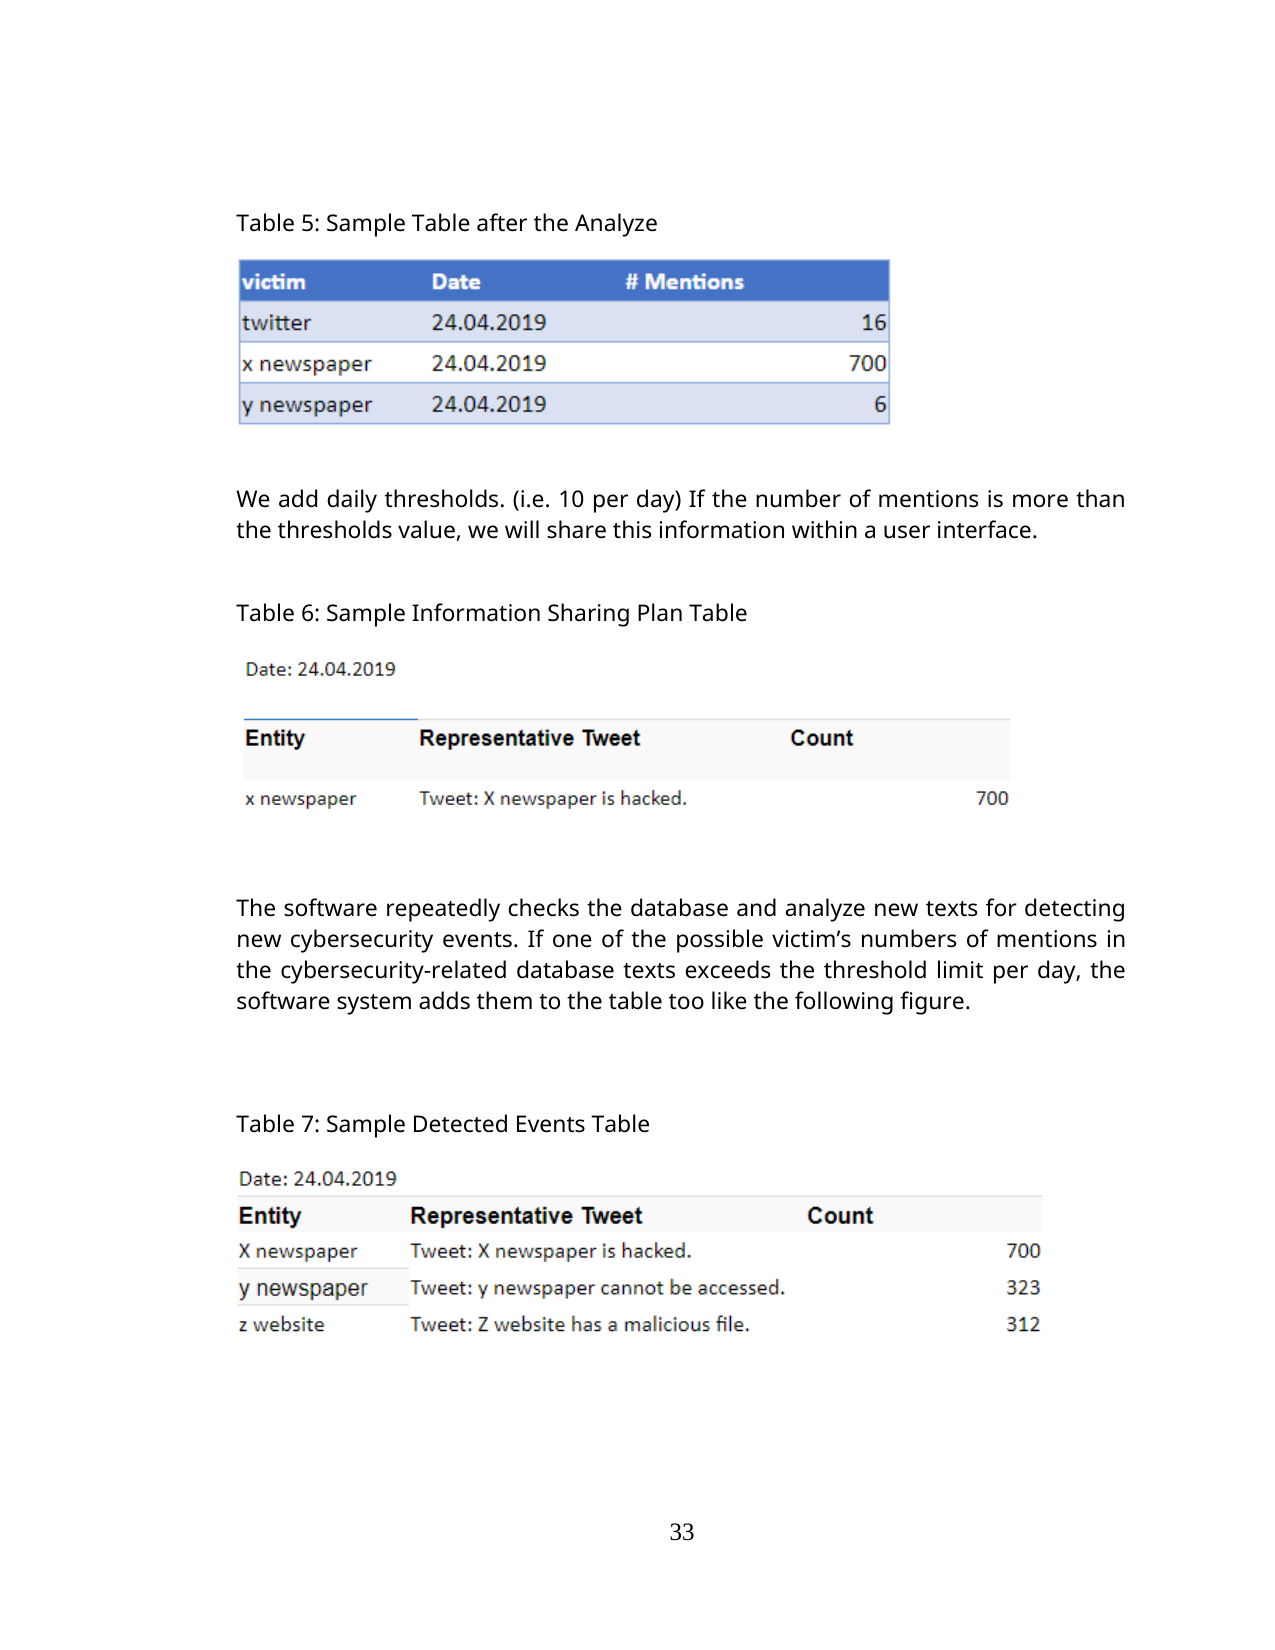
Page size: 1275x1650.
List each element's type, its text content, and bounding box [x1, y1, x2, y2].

text Table 5: Sample Table after the Analyze [236, 207, 1127, 238]
text Table 6: Sample Information Sharing Plan Table [236, 597, 1127, 629]
picture [236, 258, 894, 431]
text The software repeatedly checks the database and analyze new texts for detecting new cybersecurity events. If one of the possible victim’s numbers of mentions in the cybersecurity-related database texts exceeds the threshold limit per day, the software system adds them to the table too like the following figure. [236, 892, 1127, 1017]
picture [236, 1160, 1072, 1378]
text Table 7: Sample Detected Events Table [236, 1108, 1127, 1139]
picture [236, 649, 1037, 840]
text We add daily thresholds. (i.e. 10 per day) If the number of mentions is more than the thresholds value, we will share this information within a user interface. [236, 483, 1127, 545]
